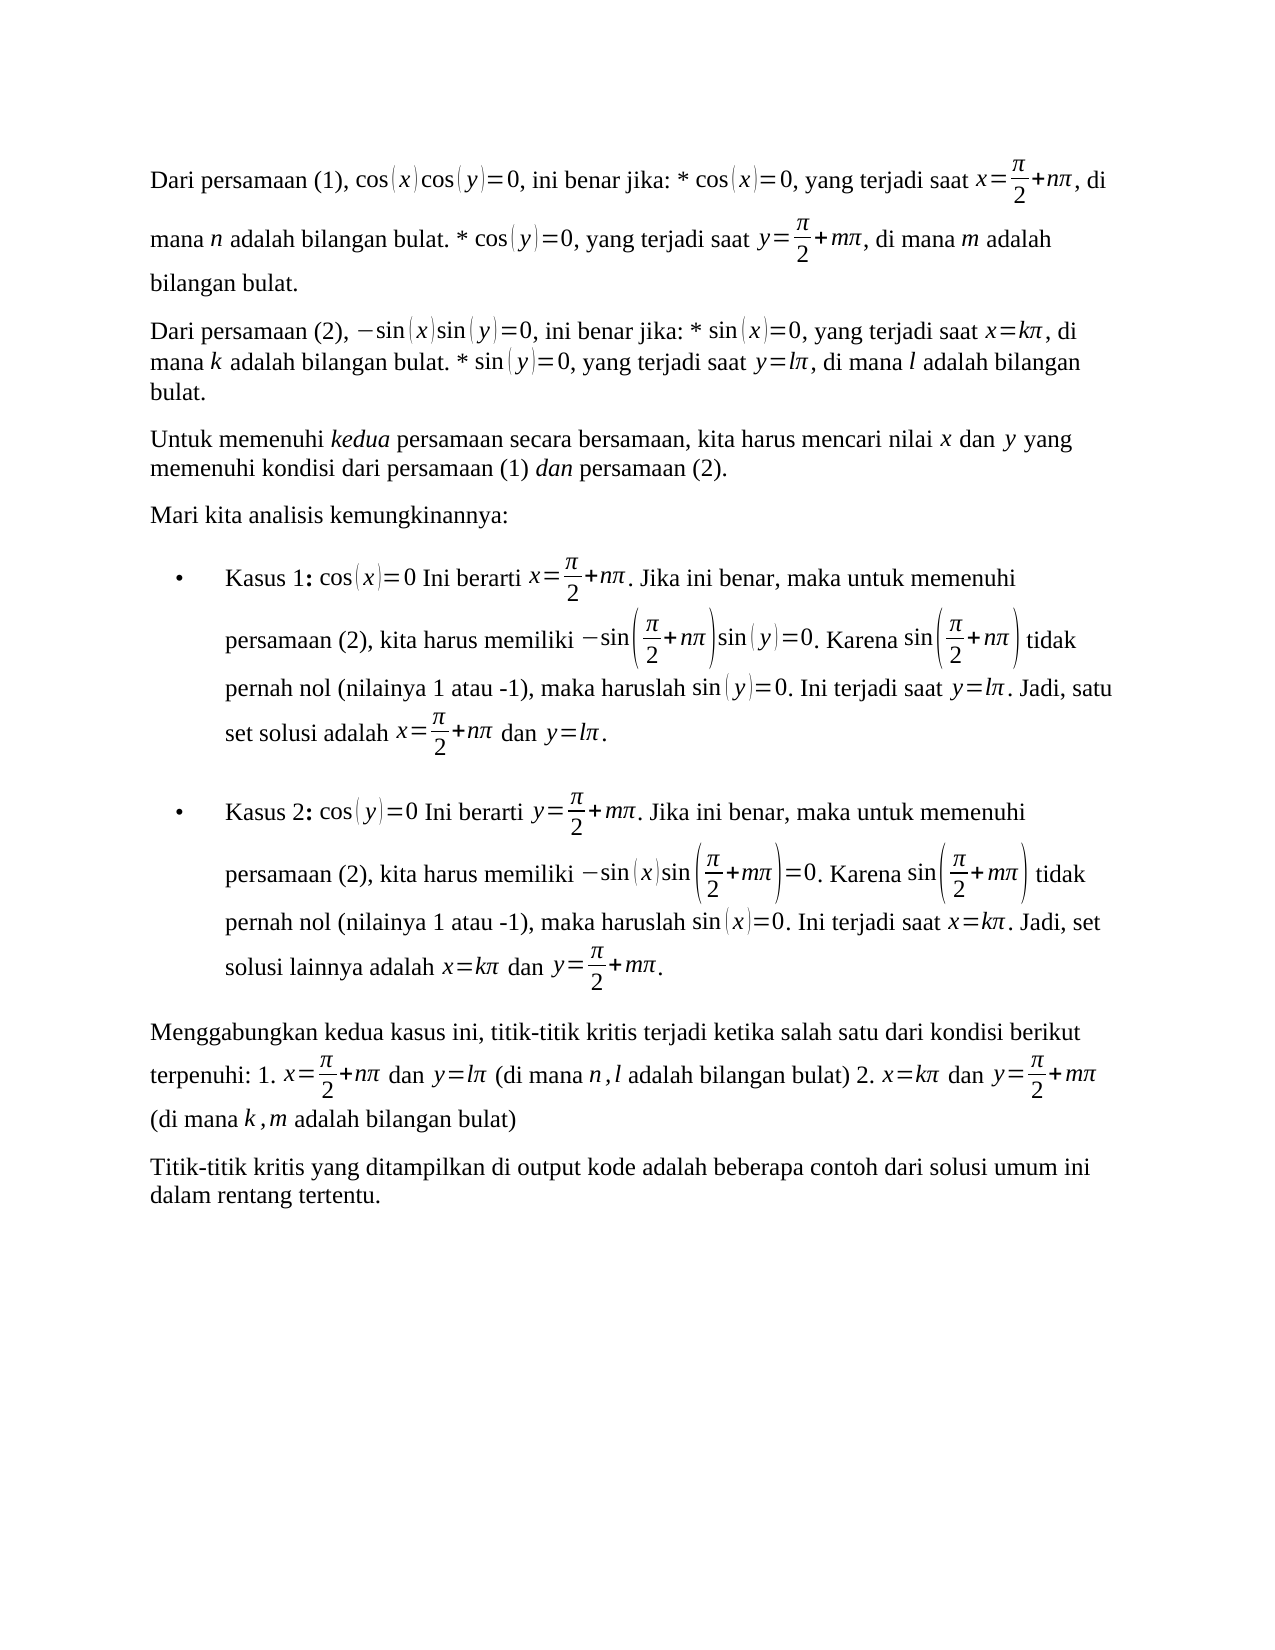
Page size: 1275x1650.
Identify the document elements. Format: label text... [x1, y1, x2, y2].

text Titik-titik kritis yang ditampilkan di output kode adalah beberapa contoh dari solusi umum ini dalam rentang tertentu. [150, 1152, 1125, 1209]
text Menggabungkan kedua kasus ini, titik-titik kritis terjadi ketika salah satu dari kondisi berikut terpenuhi: 1. dan (di mana adalah bilangan bulat) 2. dan (di mana adalah bilangan bulat) [150, 1017, 1125, 1133]
text Untuk memenuhi kedua persamaan secara bersamaan, kita harus mencari nilai dan yang memenuhi kondisi dari persamaan (1) dan persamaan (2). [150, 424, 1125, 482]
text Dari persamaan (2), , ini benar jika: * , yang terjadi saat , di mana adalah bilangan bulat. * , yang terjadi saat , di mana adalah bilangan bulat. [150, 315, 1125, 405]
list Kasus 2: Ini berarti . Jika ini benar, maka untuk memenuhi persamaan (2), kita harus memiliki . Karena tidak pernah nol (nilainya 1 atau -1), maka haruslah . Ini terjadi saat . Jadi, set solusi lainnya adalah dan . [175, 782, 1125, 996]
text Dari persamaan (1), , ini benar jika: * , yang terjadi saat , di mana adalah bilangan bulat. * , yang terjadi saat , di mana adalah bilangan bulat. [150, 150, 1125, 297]
list Kasus 1: Ini berarti . Jika ini benar, maka untuk memenuhi persamaan (2), kita harus memiliki . Karena tidak pernah nol (nilainya 1 atau -1), maka haruslah . Ini terjadi saat . Jadi, satu set solusi adalah dan . [175, 548, 1125, 761]
text Mari kita analisis kemungkinannya: [150, 500, 1125, 529]
